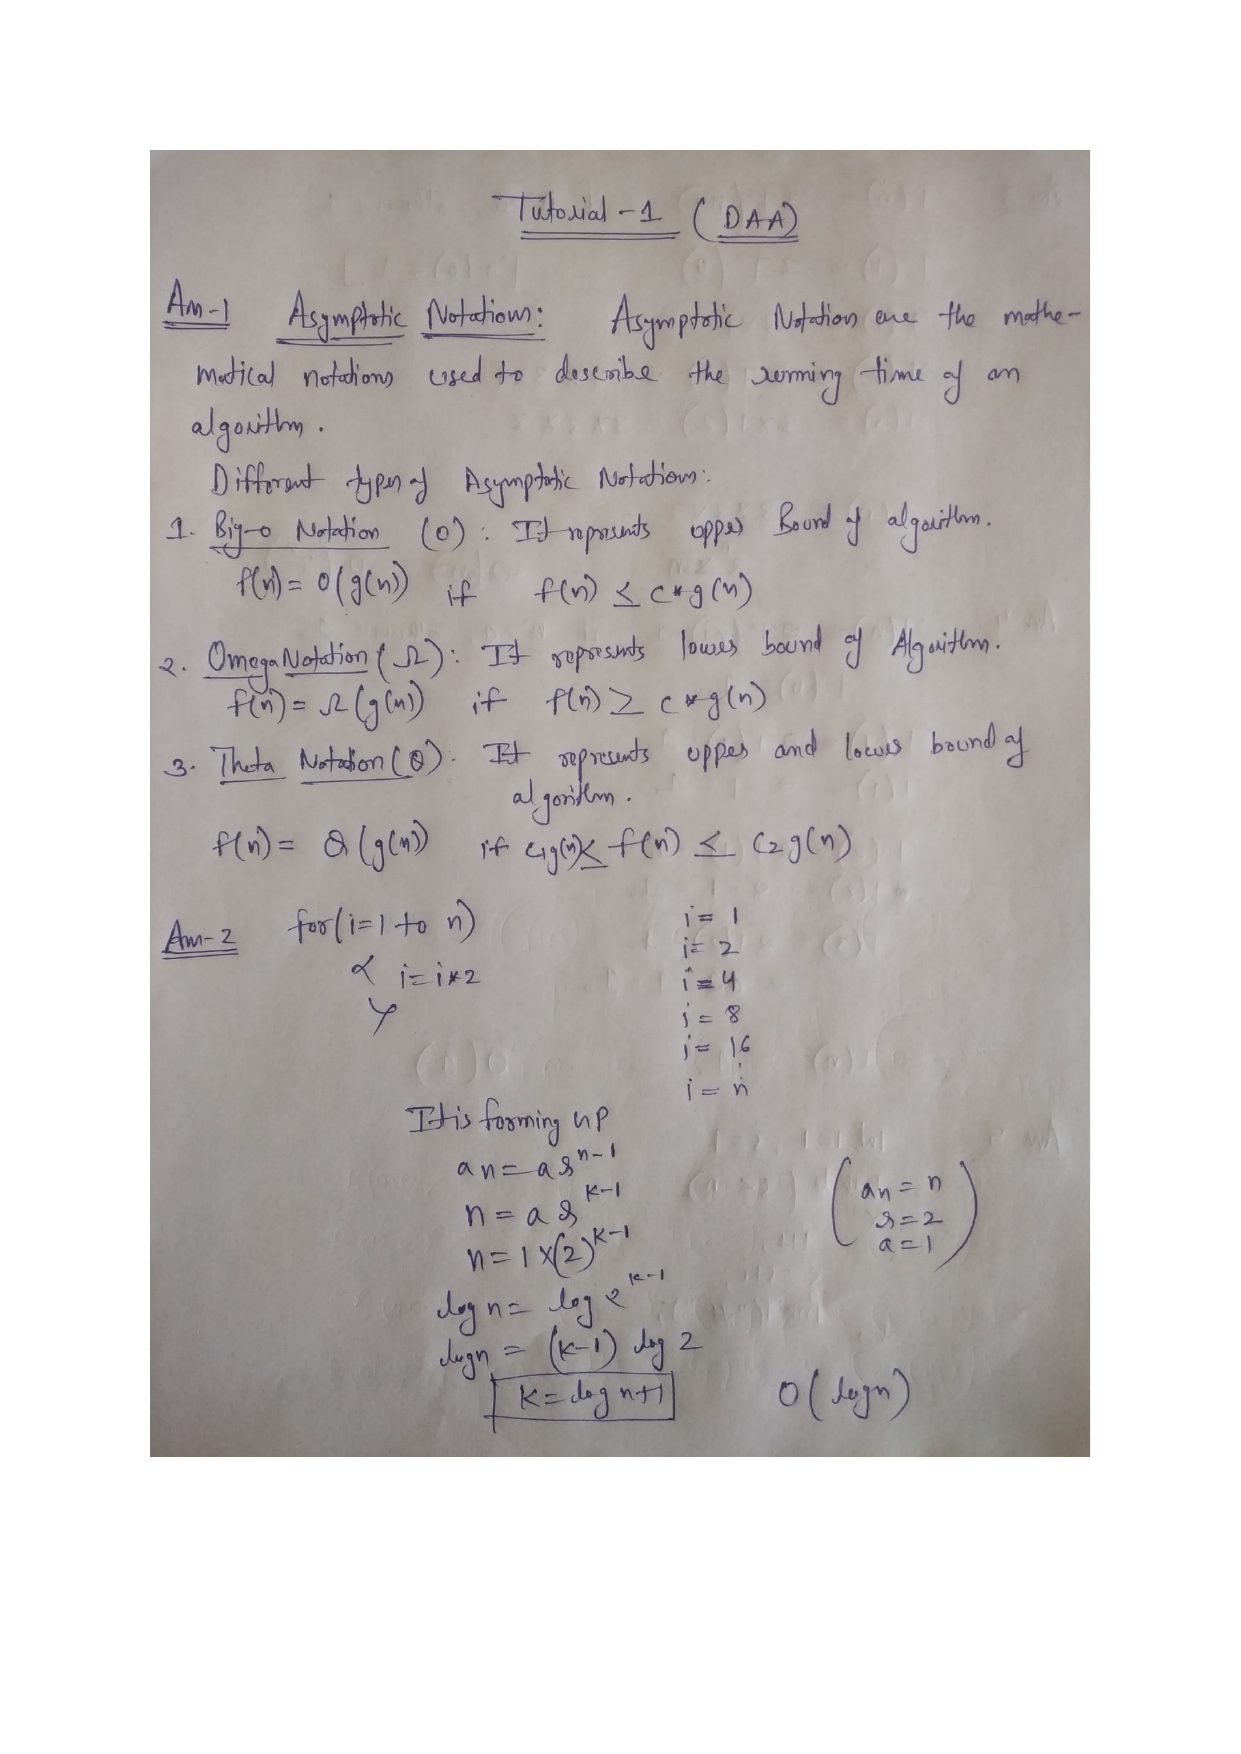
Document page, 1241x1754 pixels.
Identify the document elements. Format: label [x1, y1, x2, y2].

picture [150, 150, 1091, 1457]
